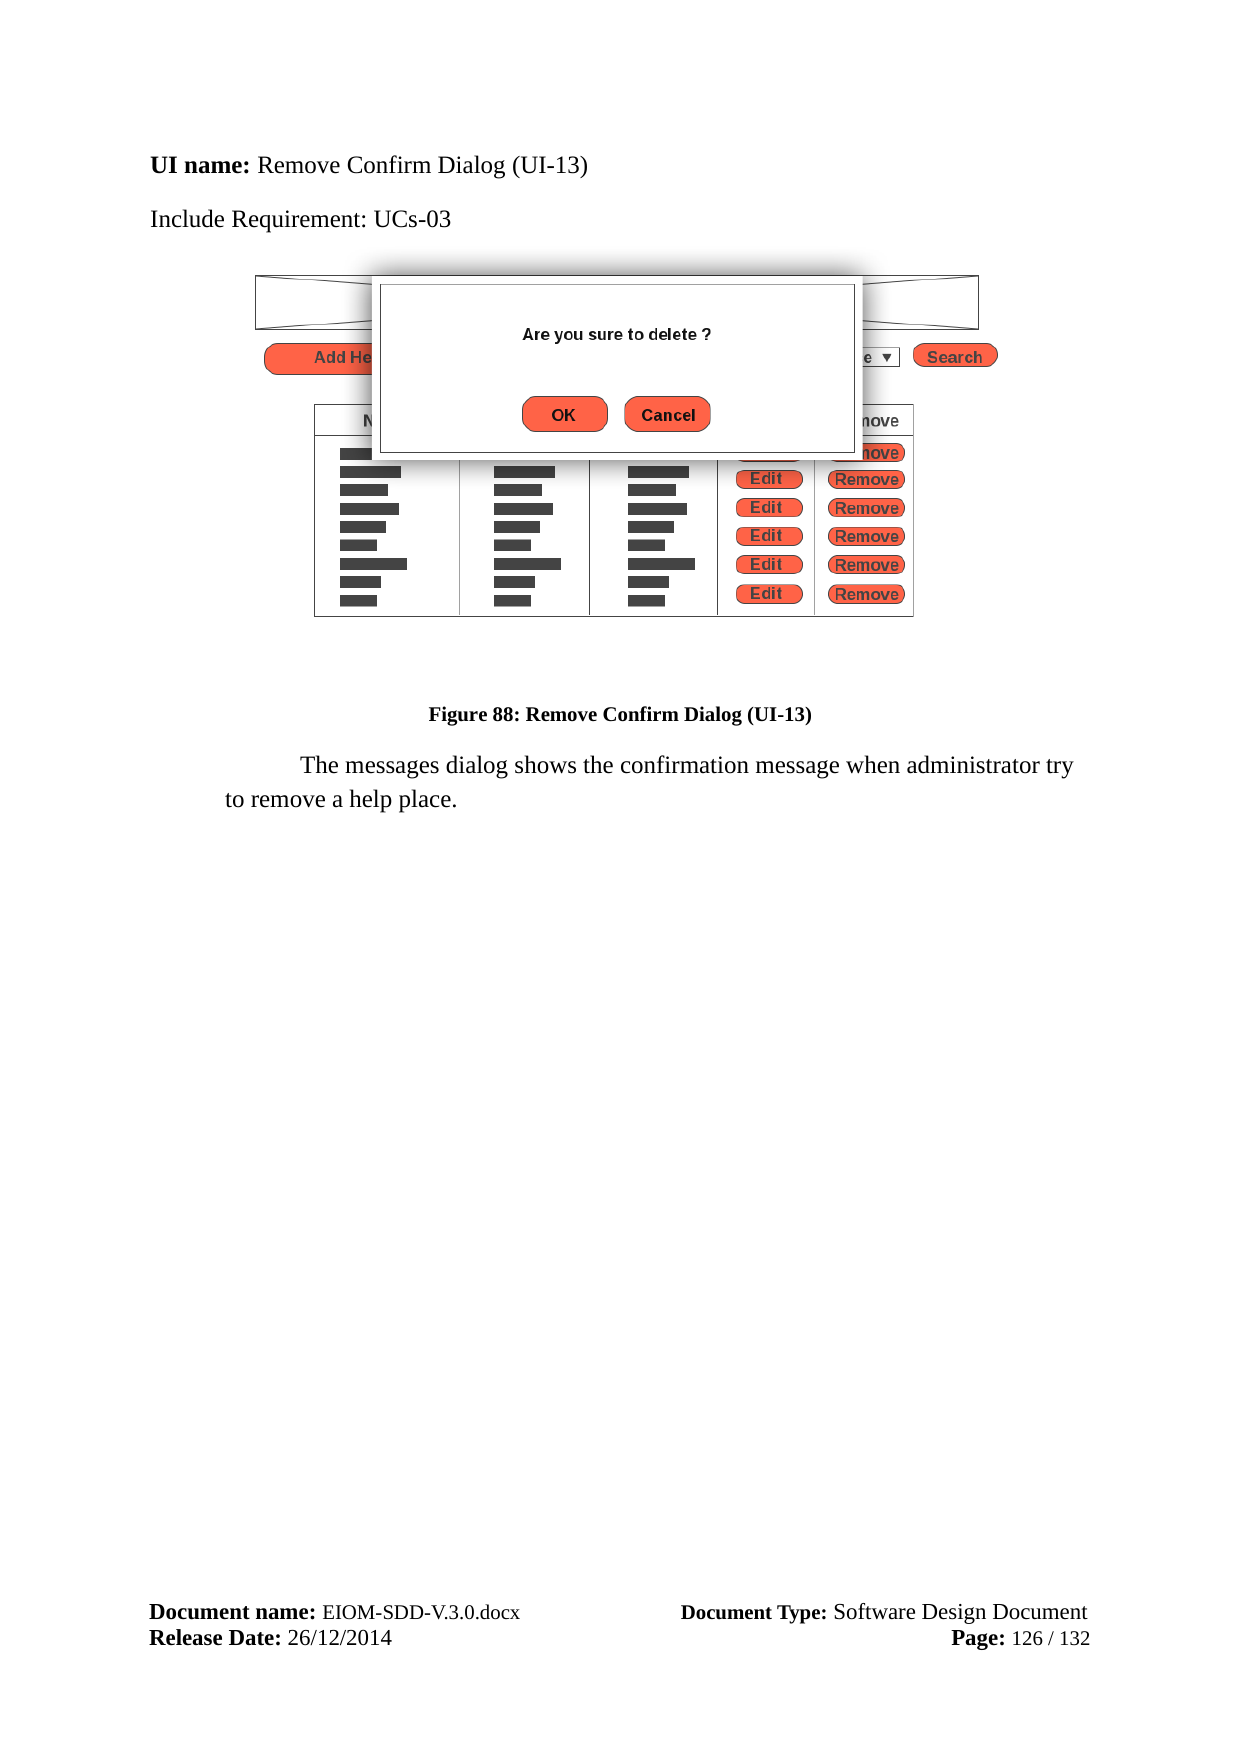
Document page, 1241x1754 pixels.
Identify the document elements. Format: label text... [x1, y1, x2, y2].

text The messages dialog shows the confirmation message when administrator try to remove a help place. [225, 751, 1090, 812]
text Include Requirement: UCs-03 [150, 204, 1090, 233]
picture [150, 257, 1091, 678]
text UI name: Remove Confirm Dialog (UI-13) [150, 150, 1090, 179]
text Figure 88: Remove Confirm Dialog (UI-13) [150, 702, 1090, 726]
